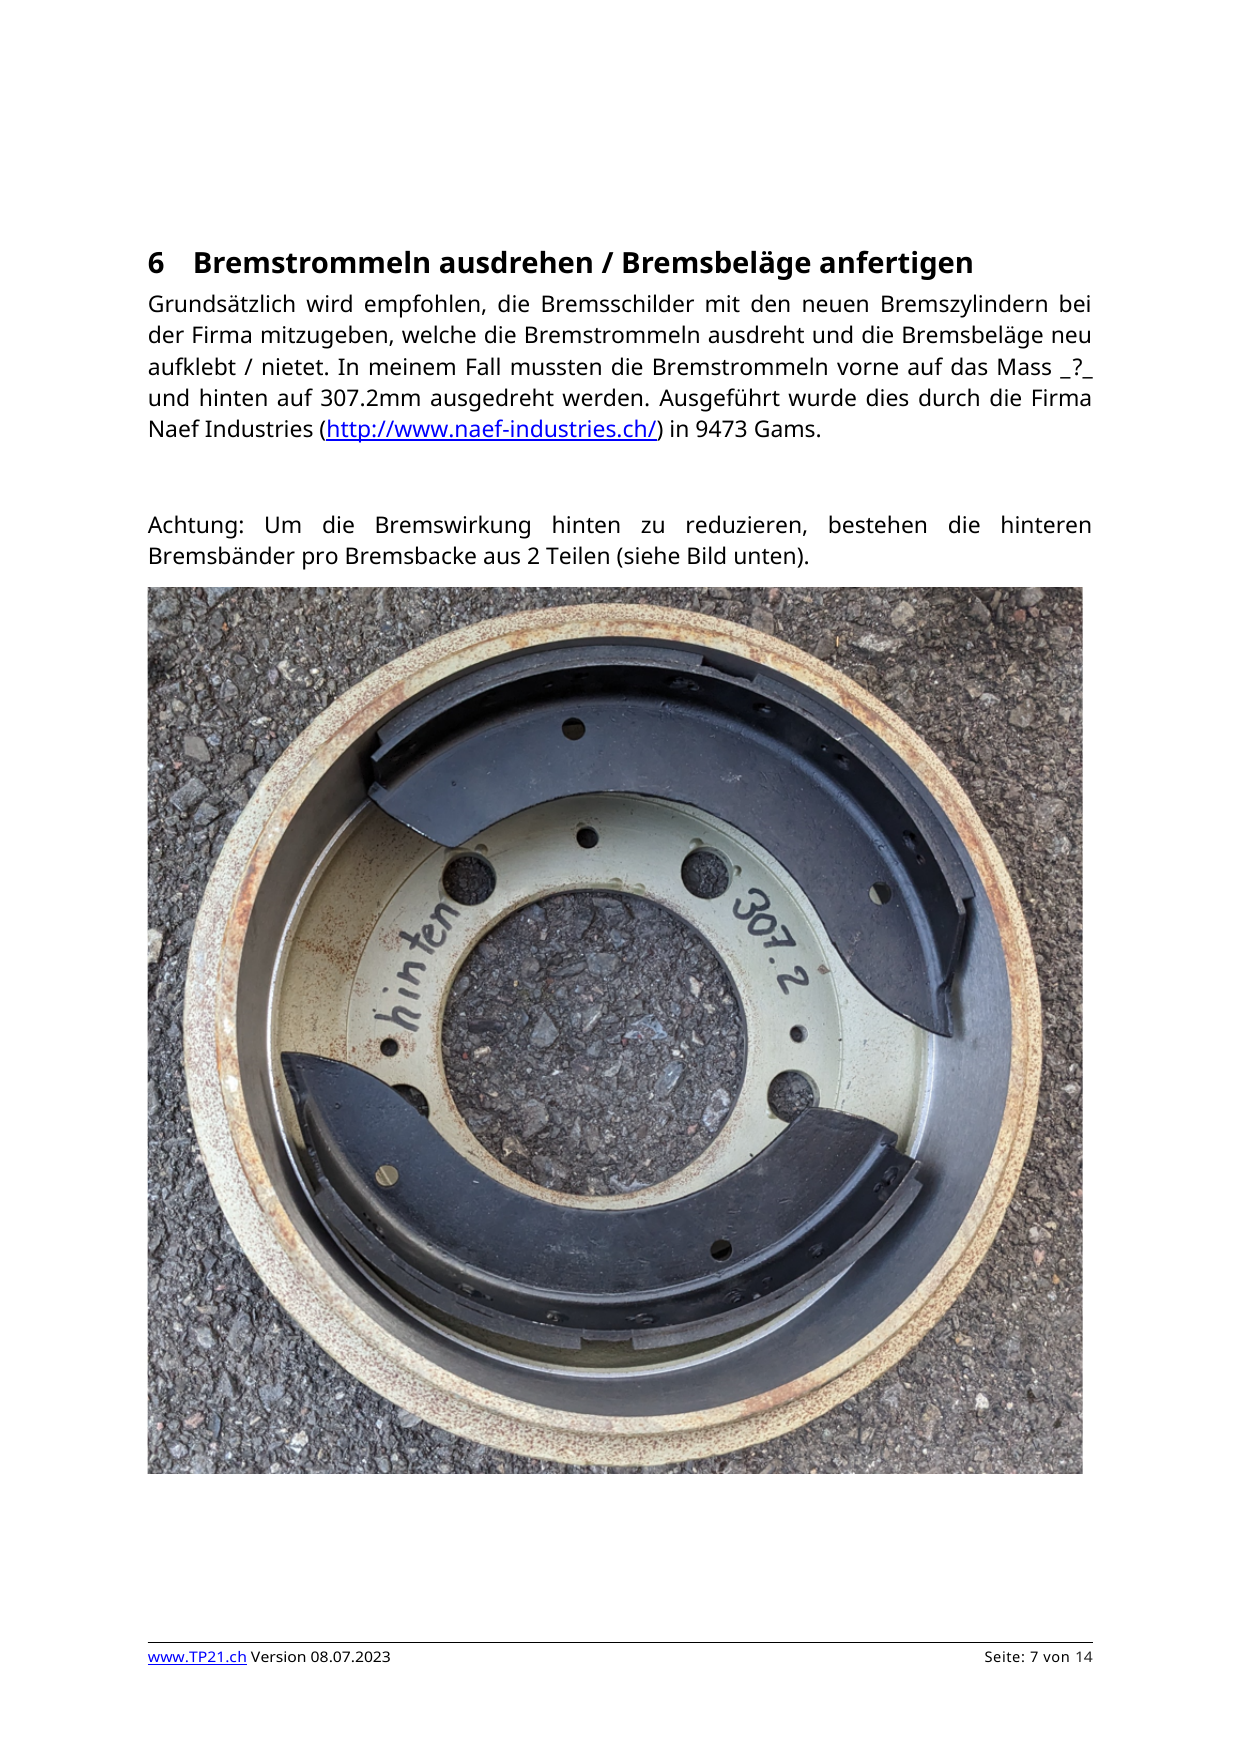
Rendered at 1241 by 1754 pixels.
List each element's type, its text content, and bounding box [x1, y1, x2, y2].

subtitle Bremstrommeln ausdrehen / Bremsbeläge anfertigen [148, 242, 1093, 282]
text Grundsätzlich wird empfohlen, die Bremsschilder mit den neuen Bremszylindern bei der Firma mitzugeben, welche die Bremstrommeln ausdreht und die Bremsbeläge neu aufklebt / nietet. In meinem Fall mussten die Bremstrommeln vorne auf das Mass _?_ und hinten auf 307.2mm ausgedreht werden. Ausgeführt wurde dies durch die Firma Naef Industries (http://www.naef-industries.ch/) in 9473 Gams. [148, 288, 1093, 444]
picture [147, 587, 1083, 1474]
text Achtung: Um die Bremswirkung hinten zu reduzieren, bestehen die hinteren Bremsbänder pro Bremsbacke aus 2 Teilen (siehe Bild unten). [148, 509, 1093, 571]
